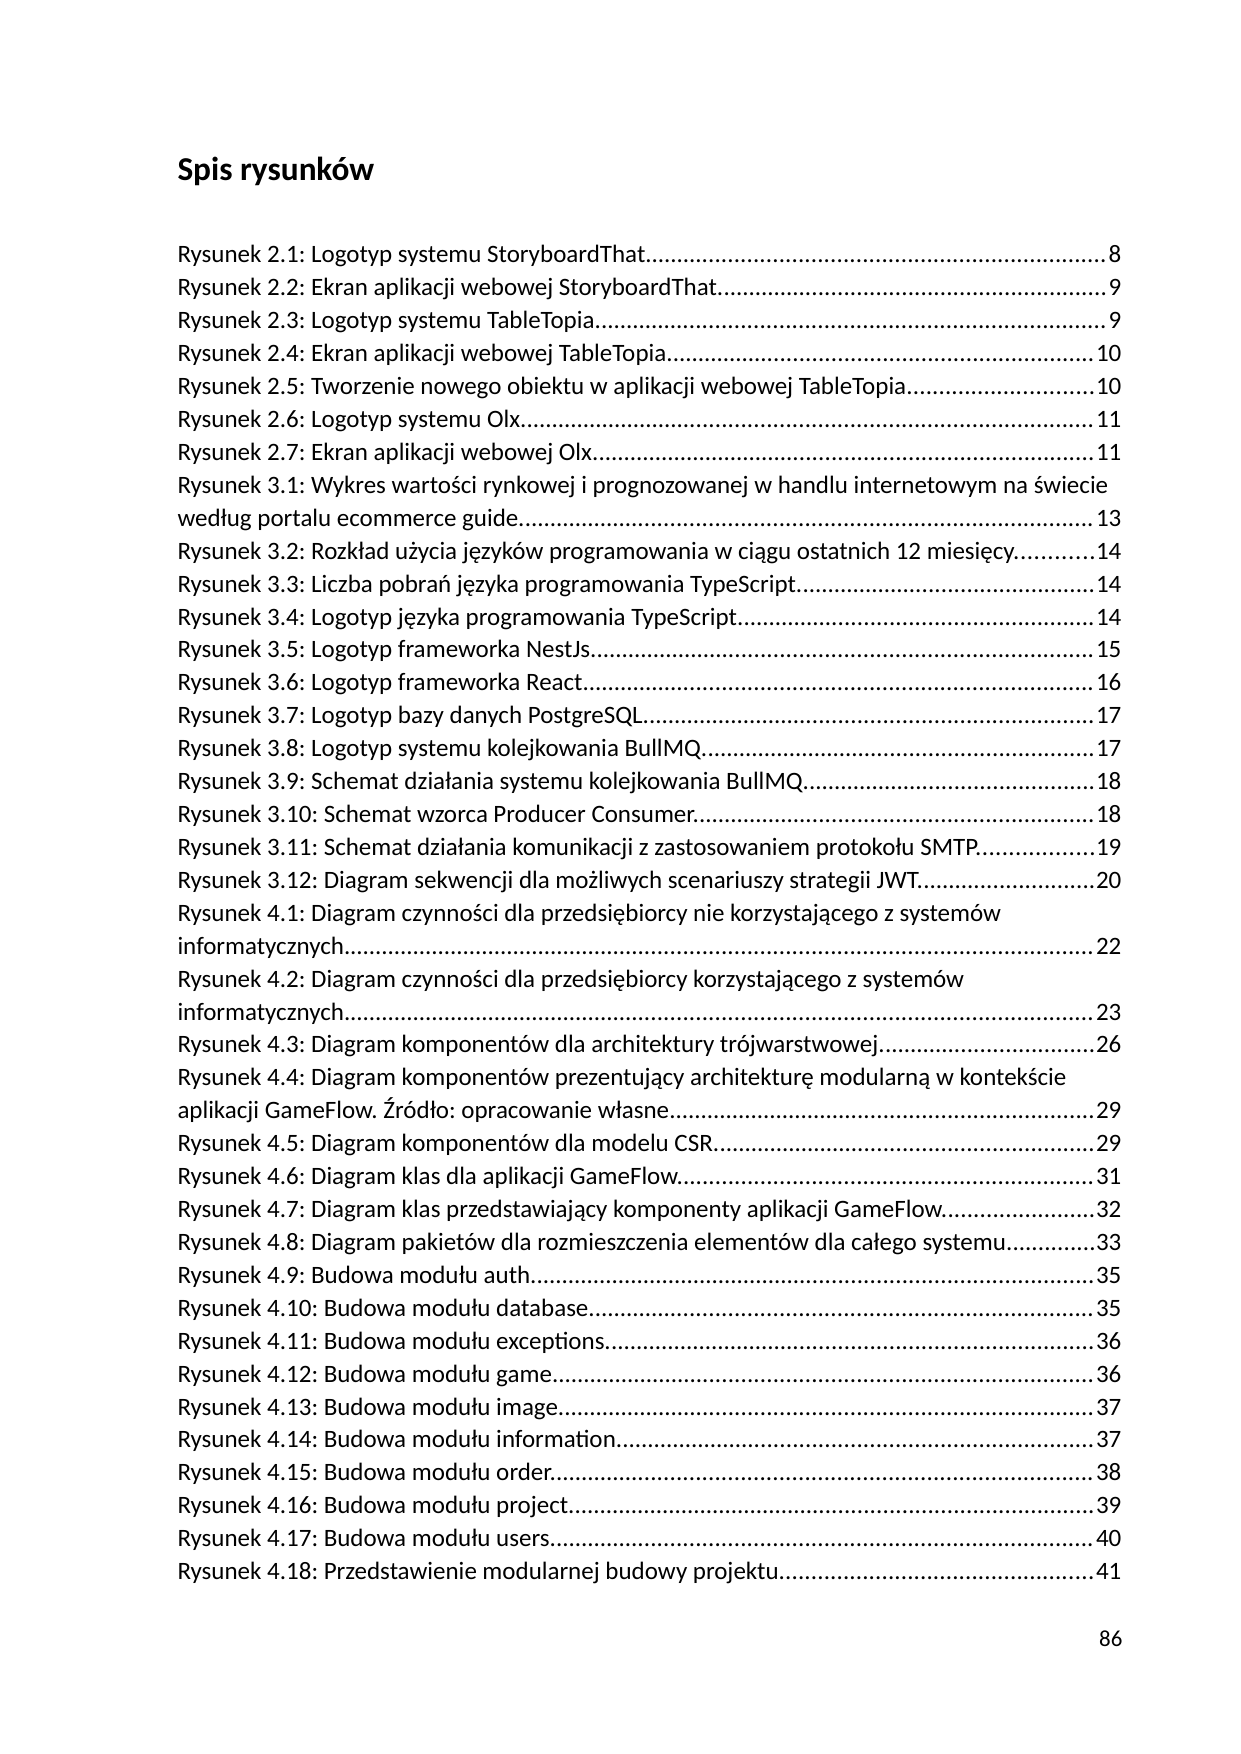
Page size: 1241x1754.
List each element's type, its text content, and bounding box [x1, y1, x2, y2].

text Rysunek 4.15: Budowa modułu order. 38 [177, 1456, 1122, 1487]
text Rysunek 3.4: Logotyp języka programowania TypeScript. 14 [177, 601, 1122, 631]
text Rysunek 4.7: Diagram klas przedstawiający komponenty aplikacji GameFlow. 32 [177, 1193, 1122, 1224]
text Rysunek 2.2: Ekran aplikacji webowej StoryboardThat. 9 [177, 271, 1122, 302]
text Rysunek 2.6: Logotyp systemu Olx. 11 [177, 403, 1122, 434]
text Rysunek 2.1: Logotyp systemu StoryboardThat. 8 [177, 238, 1122, 269]
text Rysunek 3.9: Schemat działania systemu kolejkowania BullMQ. 18 [177, 765, 1122, 796]
text Rysunek 3.1: Wykres wartości rynkowej i prognozowanej w handlu internetowym na świecie według portalu ecommerce guide. 13 [177, 469, 1122, 532]
text Rysunek 3.12: Diagram sekwencji dla możliwych scenariuszy strategii JWT. 20 [177, 864, 1122, 894]
subtitle Spis rysunków [177, 148, 1122, 188]
text Rysunek 3.7: Logotyp bazy danych PostgreSQL. 17 [177, 699, 1122, 730]
text Rysunek 3.11: Schemat działania komunikacji z zastosowaniem protokołu SMTP. 19 [177, 831, 1122, 862]
text Rysunek 2.5: Tworzenie nowego obiektu w aplikacji webowej TableTopia. 10 [177, 370, 1122, 401]
text Rysunek 4.8: Diagram pakietów dla rozmieszczenia elementów dla całego systemu. 33 [177, 1226, 1122, 1257]
text Rysunek 4.2: Diagram czynności dla przedsiębiorcy korzystającego z systemów informatycznych. 23 [177, 963, 1122, 1026]
text Rysunek 4.16: Budowa modułu project. 39 [177, 1489, 1122, 1520]
text Rysunek 2.7: Ekran aplikacji webowej Olx. 11 [177, 436, 1122, 467]
text Rysunek 3.5: Logotyp frameworka NestJs. 15 [177, 633, 1122, 664]
text Rysunek 4.18: Przedstawienie modularnej budowy projektu. 41 [177, 1555, 1122, 1586]
text Rysunek 4.14: Budowa modułu information. 37 [177, 1423, 1122, 1454]
text Rysunek 3.2: Rozkład użycia języków programowania w ciągu ostatnich 12 miesięcy. 14 [177, 535, 1122, 565]
text Rysunek 3.8: Logotyp systemu kolejkowania BullMQ. 17 [177, 732, 1122, 763]
text Rysunek 4.5: Diagram komponentów dla modelu CSR. 29 [177, 1127, 1122, 1158]
text Rysunek 2.4: Ekran aplikacji webowej TableTopia. 10 [177, 337, 1122, 368]
text Rysunek 4.11: Budowa modułu exceptions. 36 [177, 1325, 1122, 1355]
text Rysunek 4.3: Diagram komponentów dla architektury trójwarstwowej. 26 [177, 1028, 1122, 1059]
text Rysunek 3.10: Schemat wzorca Producer Consumer. 18 [177, 798, 1122, 829]
text Rysunek 4.13: Budowa modułu image. 37 [177, 1391, 1122, 1421]
text Rysunek 4.12: Budowa modułu game. 36 [177, 1358, 1122, 1388]
text Rysunek 4.4: Diagram komponentów prezentujący architekturę modularną w kontekście aplikacji GameFlow. Źródło: opracowanie własne 29 [177, 1061, 1122, 1125]
text Rysunek 4.6: Diagram klas dla aplikacji GameFlow. 31 [177, 1160, 1122, 1191]
text Rysunek 4.17: Budowa modułu users. 40 [177, 1522, 1122, 1553]
text Rysunek 4.1: Diagram czynności dla przedsiębiorcy nie korzystającego z systemów informatycznych. 22 [177, 897, 1122, 960]
text Rysunek 3.3: Liczba pobrań języka programowania TypeScript. 14 [177, 568, 1122, 598]
text Rysunek 4.9: Budowa modułu auth. 35 [177, 1259, 1122, 1289]
text Rysunek 2.3: Logotyp systemu TableTopia. 9 [177, 304, 1122, 335]
text Rysunek 4.10: Budowa modułu database. 35 [177, 1292, 1122, 1322]
text Rysunek 3.6: Logotyp frameworka React. 16 [177, 666, 1122, 697]
